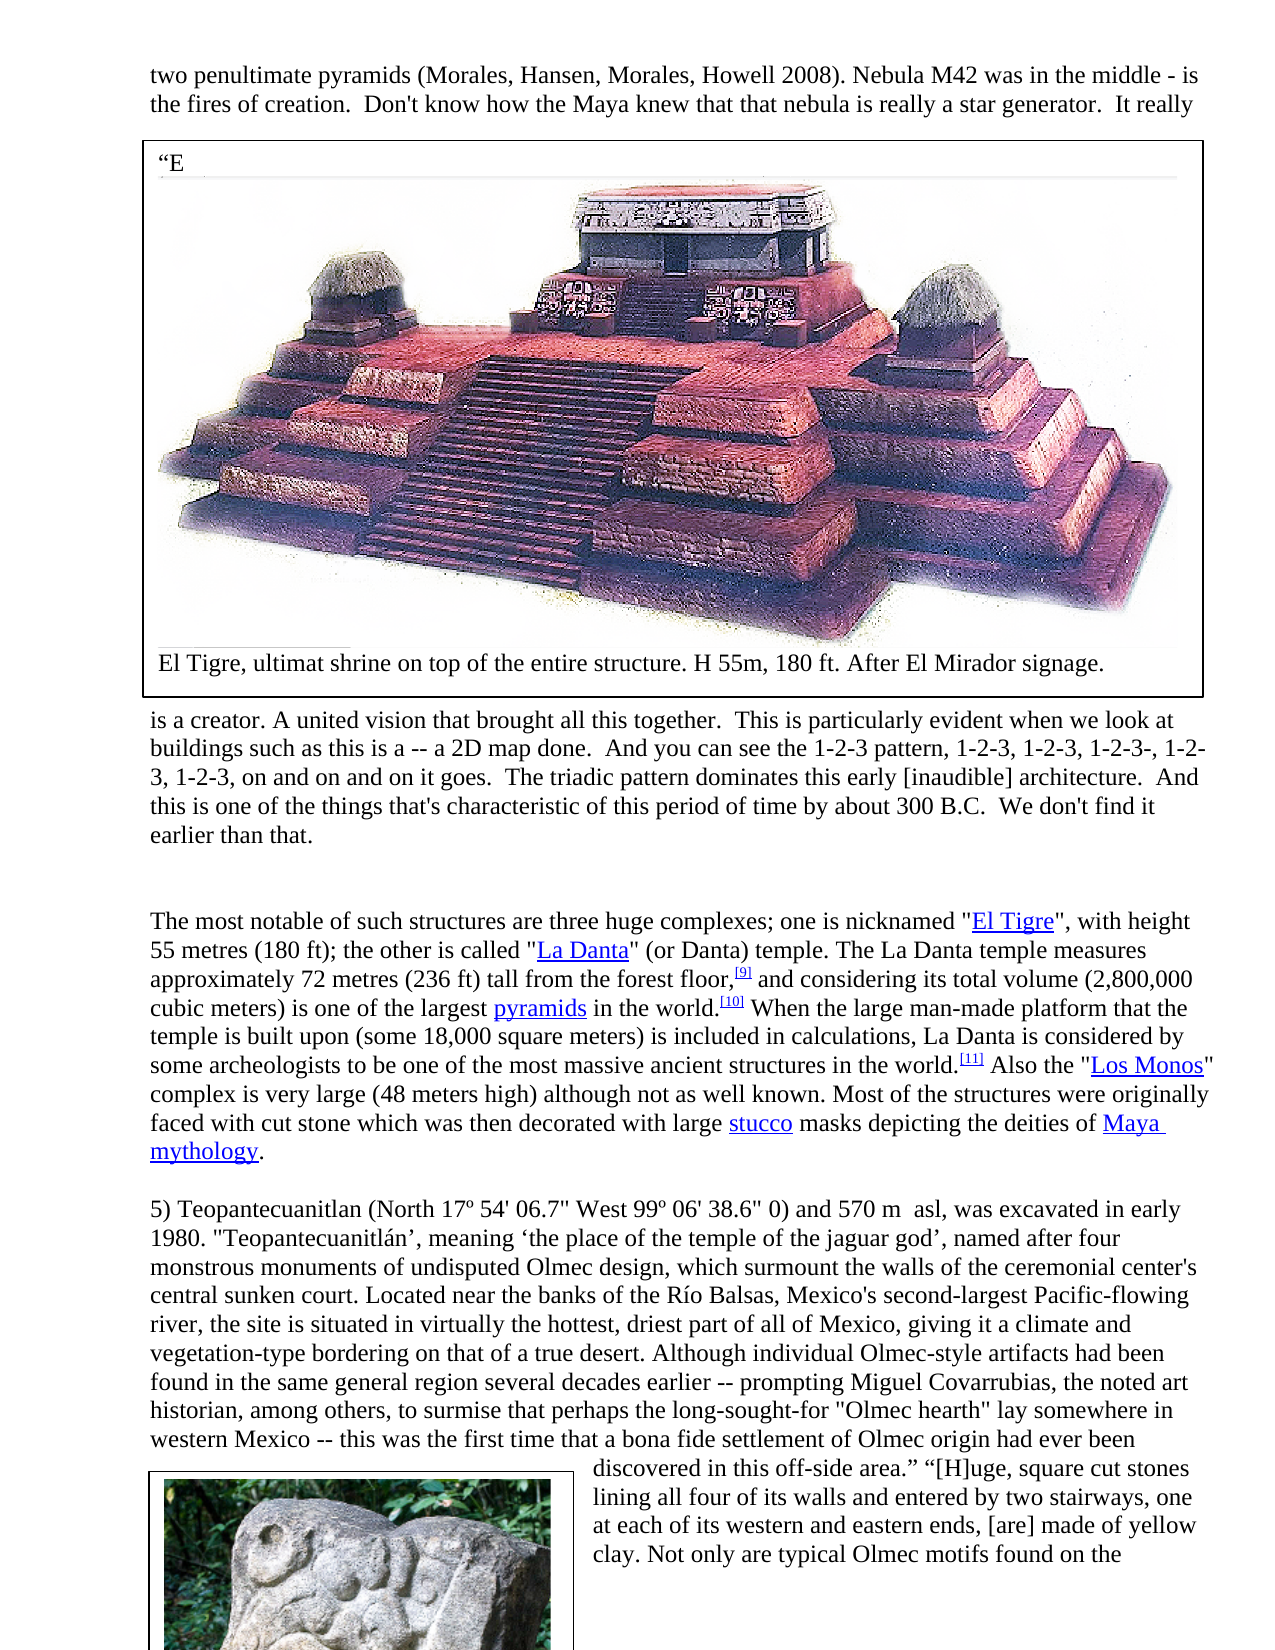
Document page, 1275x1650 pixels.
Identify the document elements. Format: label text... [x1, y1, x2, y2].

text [150, 1194, 1215, 1568]
picture [164, 1479, 551, 1650]
text The most notable of such structures are three huge complexes; one is nicknamed "El Tigre", with height 55 metres (180 ft); the other is called "La Danta" (or Danta) temple. The La Danta temple measures approximately 72 metres (236 ft) tall from the forest floor,[9] and considering its total volume (2,800,000 cubic meters) is one of the largest pyramids in the world.[10] When the large man-made platform that the temple is built upon (some 18,000 square meters) is included in calculations, La Danta is considered by some archeologists to be one of the most massive ancient structures in the world.[11] Also the "Los Monos" complex is very large (48 meters high) although not as well known. Most of the structures were originally faced with cut stone which was then decorated with large stucco masks depicting the deities of Maya mythology. [150, 906, 1215, 1165]
picture [157, 176, 1178, 648]
